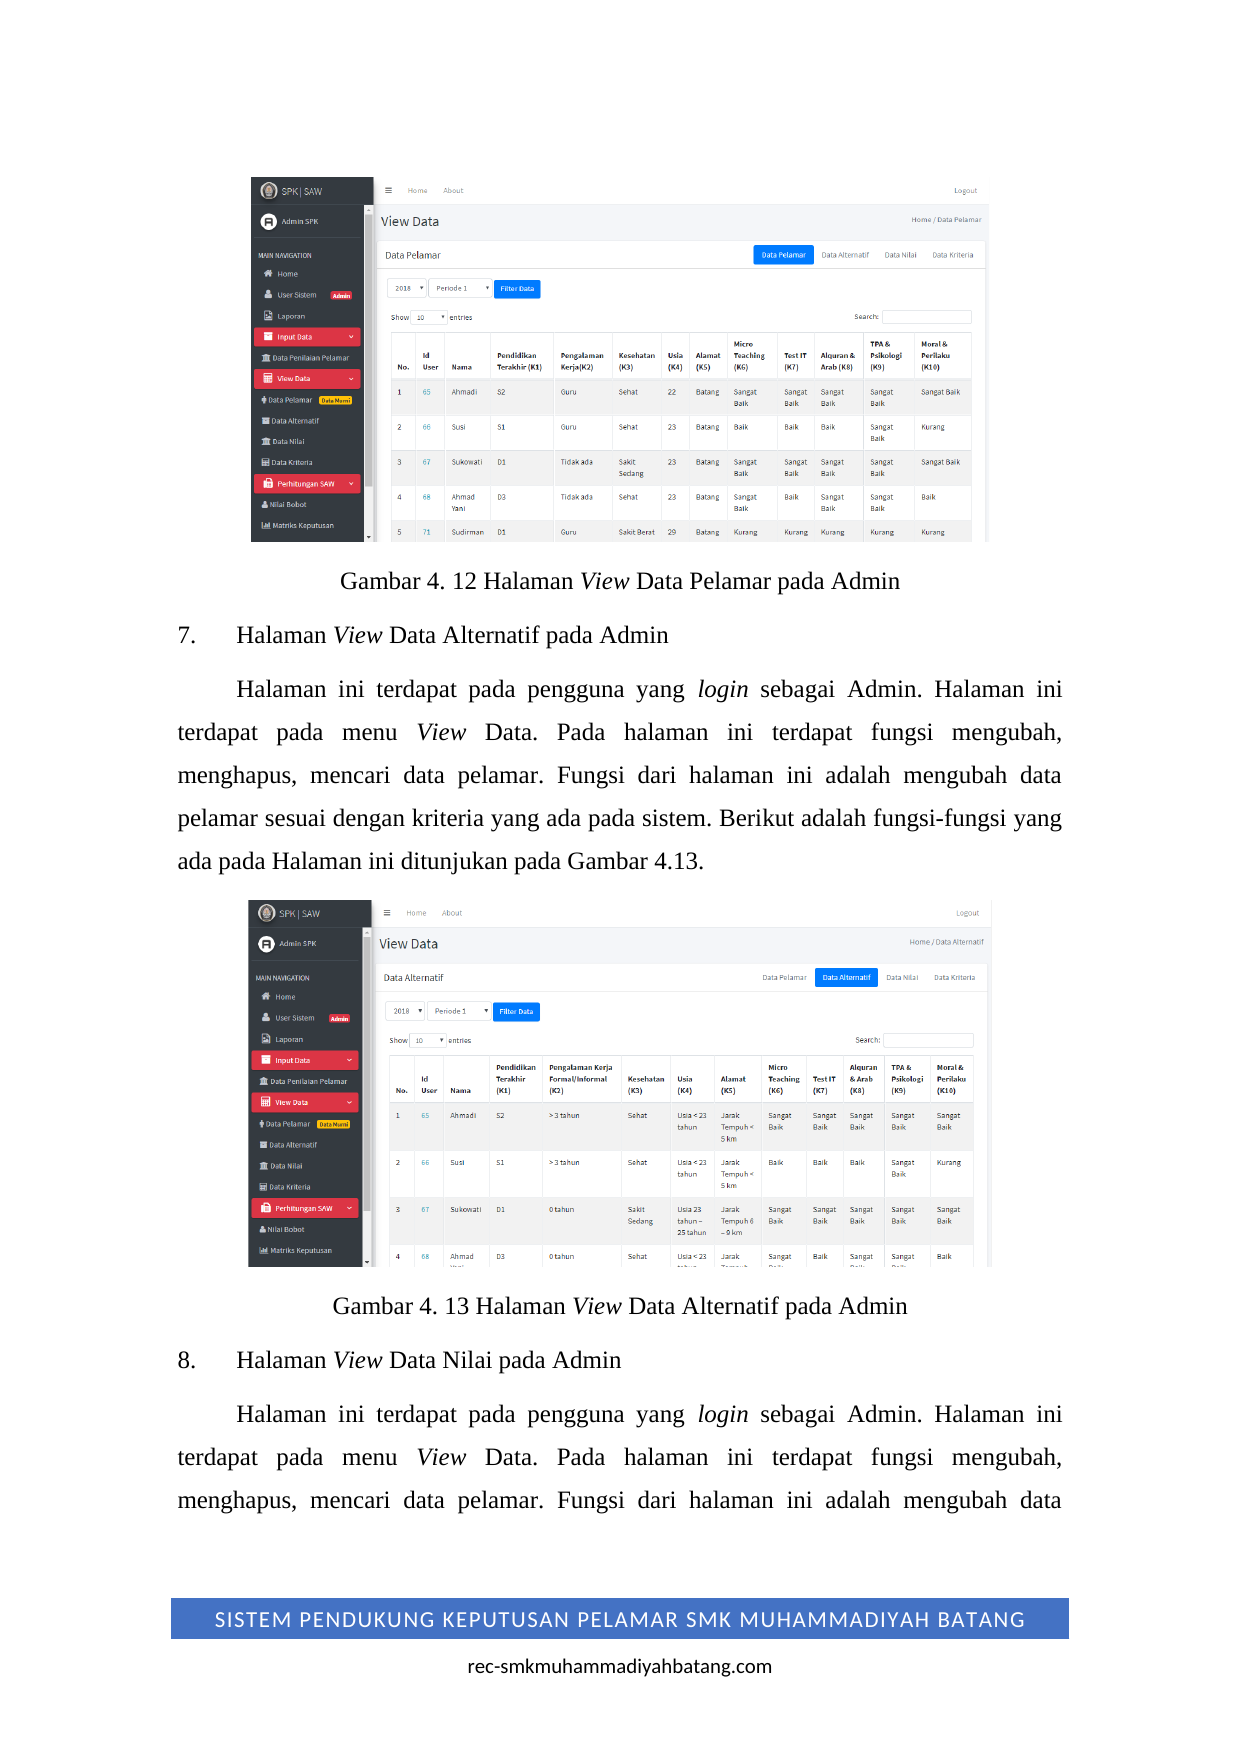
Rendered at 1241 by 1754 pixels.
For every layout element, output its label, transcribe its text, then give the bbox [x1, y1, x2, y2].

picture [248, 900, 992, 1267]
list Halaman View Data Nilai pada Admin [177, 1345, 1063, 1374]
list Halaman View Data Alternatif pada Admin [177, 620, 1063, 649]
text Gambar 4. 13 Halaman View Data Alternatif pada Admin [177, 1291, 1063, 1320]
text Halaman ini terdapat pada pengguna yang login sebagai Admin. Halaman ini terdapat pada menu View Data. Pada halaman ini terdapat fungsi mengubah, menghapus, mencari data pelamar. Fungsi dari halaman ini adalah mengubah data pelamar sesuai dengan kriteria yang ada pada sistem. Berikut adalah fungsi-fungsi yang ada pada Halaman ini ditunjukan pada Gambar 4.13. [177, 674, 1063, 875]
picture [251, 177, 990, 542]
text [177, 1399, 1063, 1514]
text Gambar 4. 12 Halaman View Data Pelamar pada Admin [177, 566, 1063, 595]
